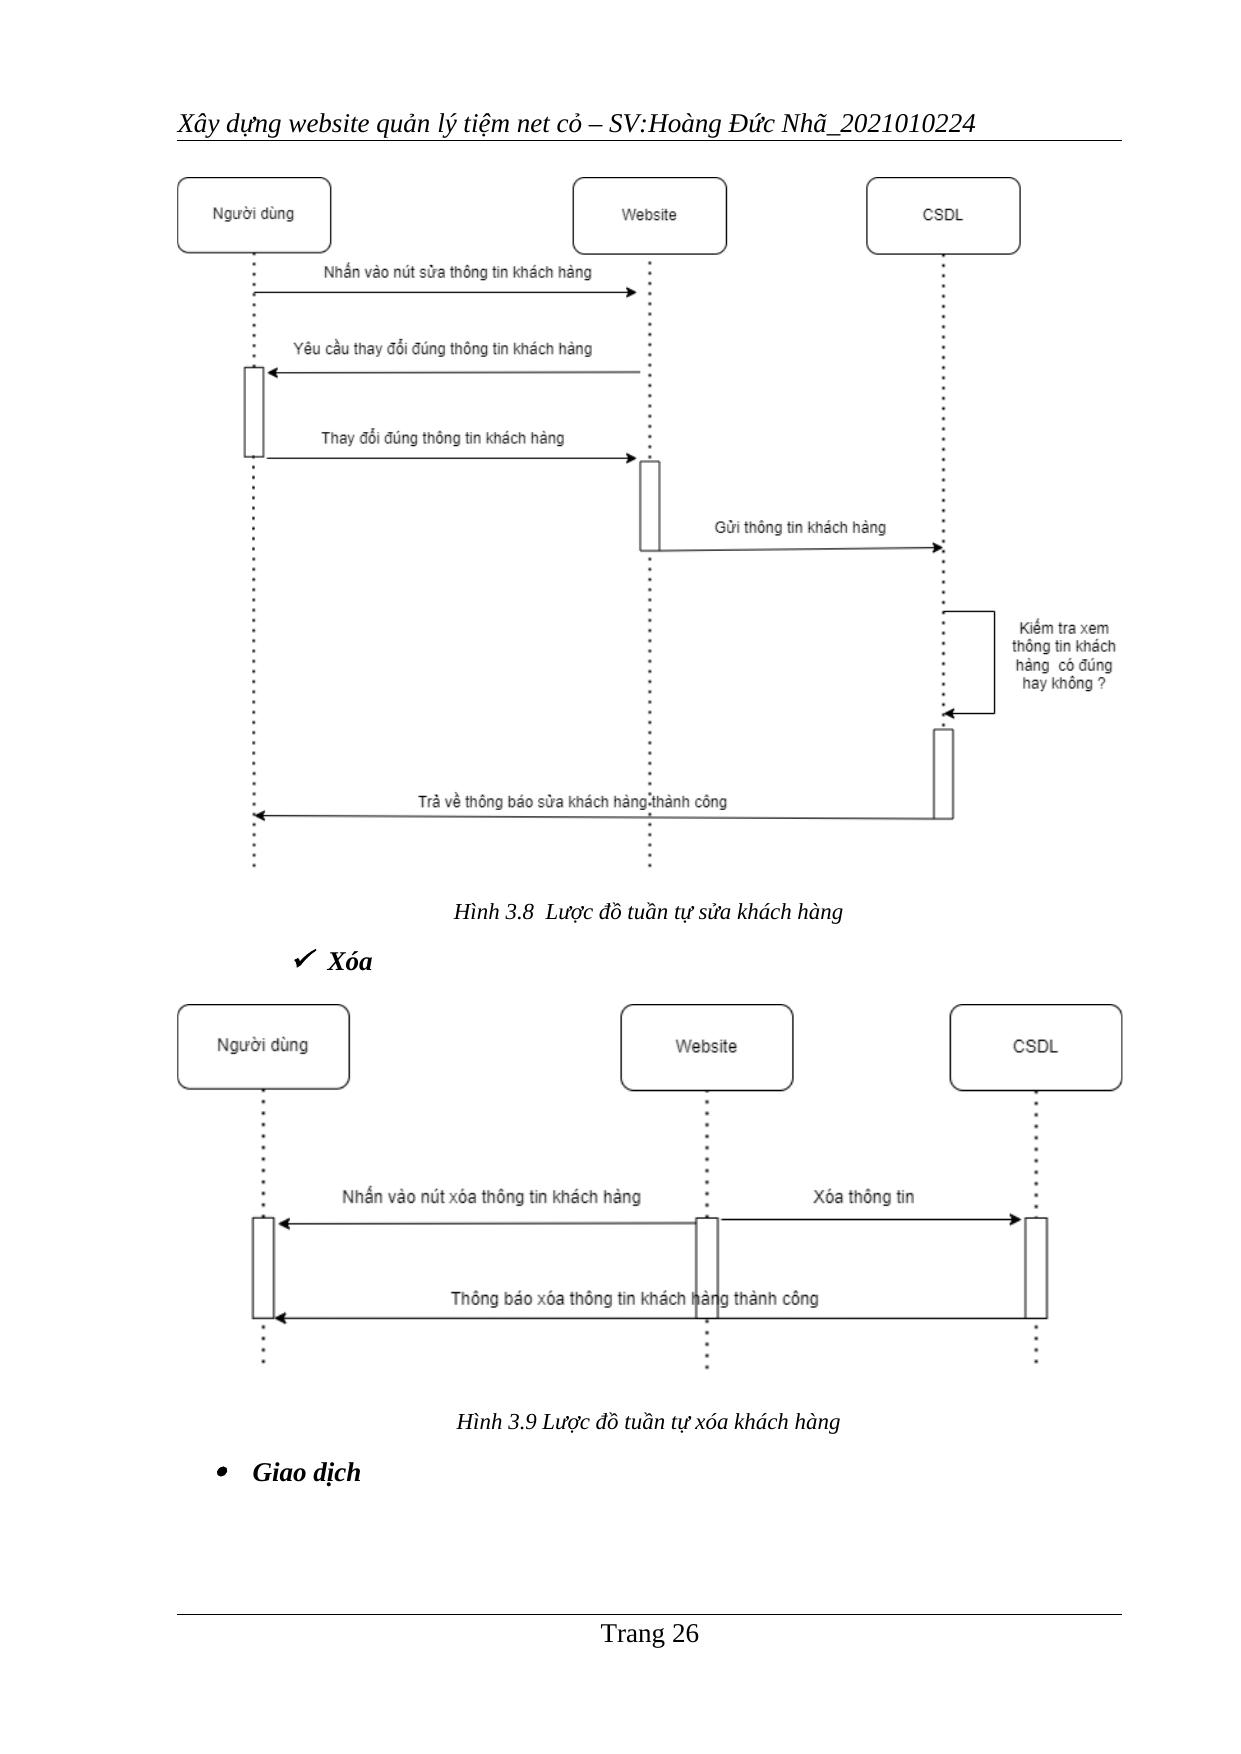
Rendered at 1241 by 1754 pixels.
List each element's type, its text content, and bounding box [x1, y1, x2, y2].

text Hình 3.8 Lược đồ tuần tự sửa khách hàng [177, 898, 1122, 924]
picture [177, 177, 1123, 870]
list Giao dịch [215, 1456, 1122, 1487]
list Xóa [290, 945, 1122, 976]
picture [177, 1004, 1123, 1381]
text Hình 3.9 Lược đồ tuần tự xóa khách hàng [177, 1408, 1122, 1435]
